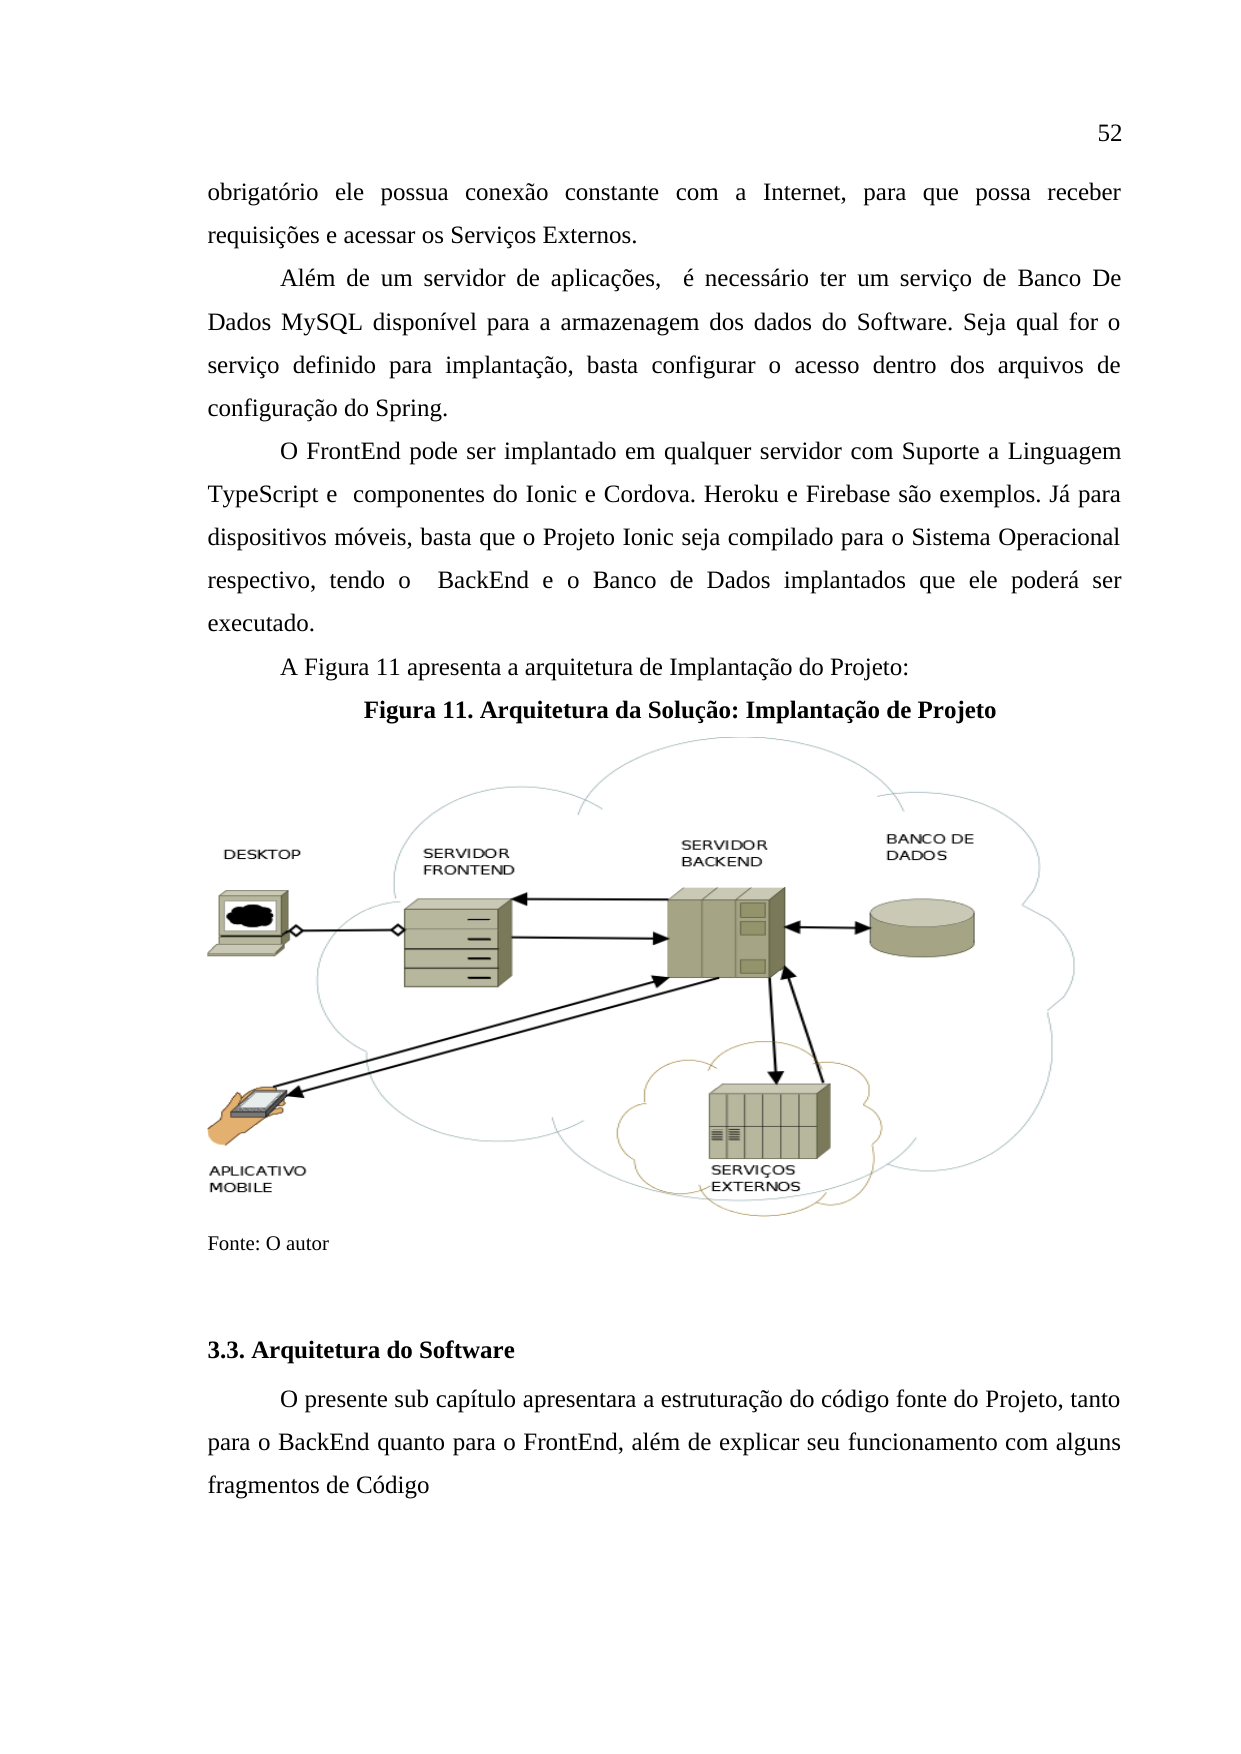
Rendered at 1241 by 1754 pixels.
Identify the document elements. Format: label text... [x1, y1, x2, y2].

text Além de um servidor de aplicações, é necessário ter um serviço de Banco De Dados MySQL disponível para a armazenagem dos dados do Software. Seja qual for o serviço definido para implantação, basta configurar o acesso dentro dos arquivos de configuração do Spring. [207, 263, 1122, 422]
picture [207, 737, 1076, 1217]
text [207, 177, 1122, 249]
subtitle Arquitetura do Software [177, 1335, 1122, 1364]
text O FrontEnd pode ser implantado em qualquer servidor com Suporte a Linguagem TypeScript e componentes do Ionic e Cordova. Heroku e Firebase são exemplos. Já para dispositivos móveis, basta que o Projeto Ionic seja compilado para o Sistema Operacional respectivo, tendo o BackEnd e o Banco de Dados implantados que ele poderá ser executado. [207, 436, 1122, 637]
text O presente sub capítulo apresentara a estruturação do código fonte do Projeto, tanto para o BackEnd quanto para o FrontEnd, além de explicar seu funcionamento com alguns fragmentos de Código [207, 1384, 1122, 1499]
text Fonte: O autor [207, 1231, 1122, 1255]
text Figura 11. Arquitetura da Solução: Implantação de Projeto [207, 695, 1122, 723]
text A Figura 11 apresenta a arquitetura de Implantação do Projeto: [207, 652, 1122, 680]
